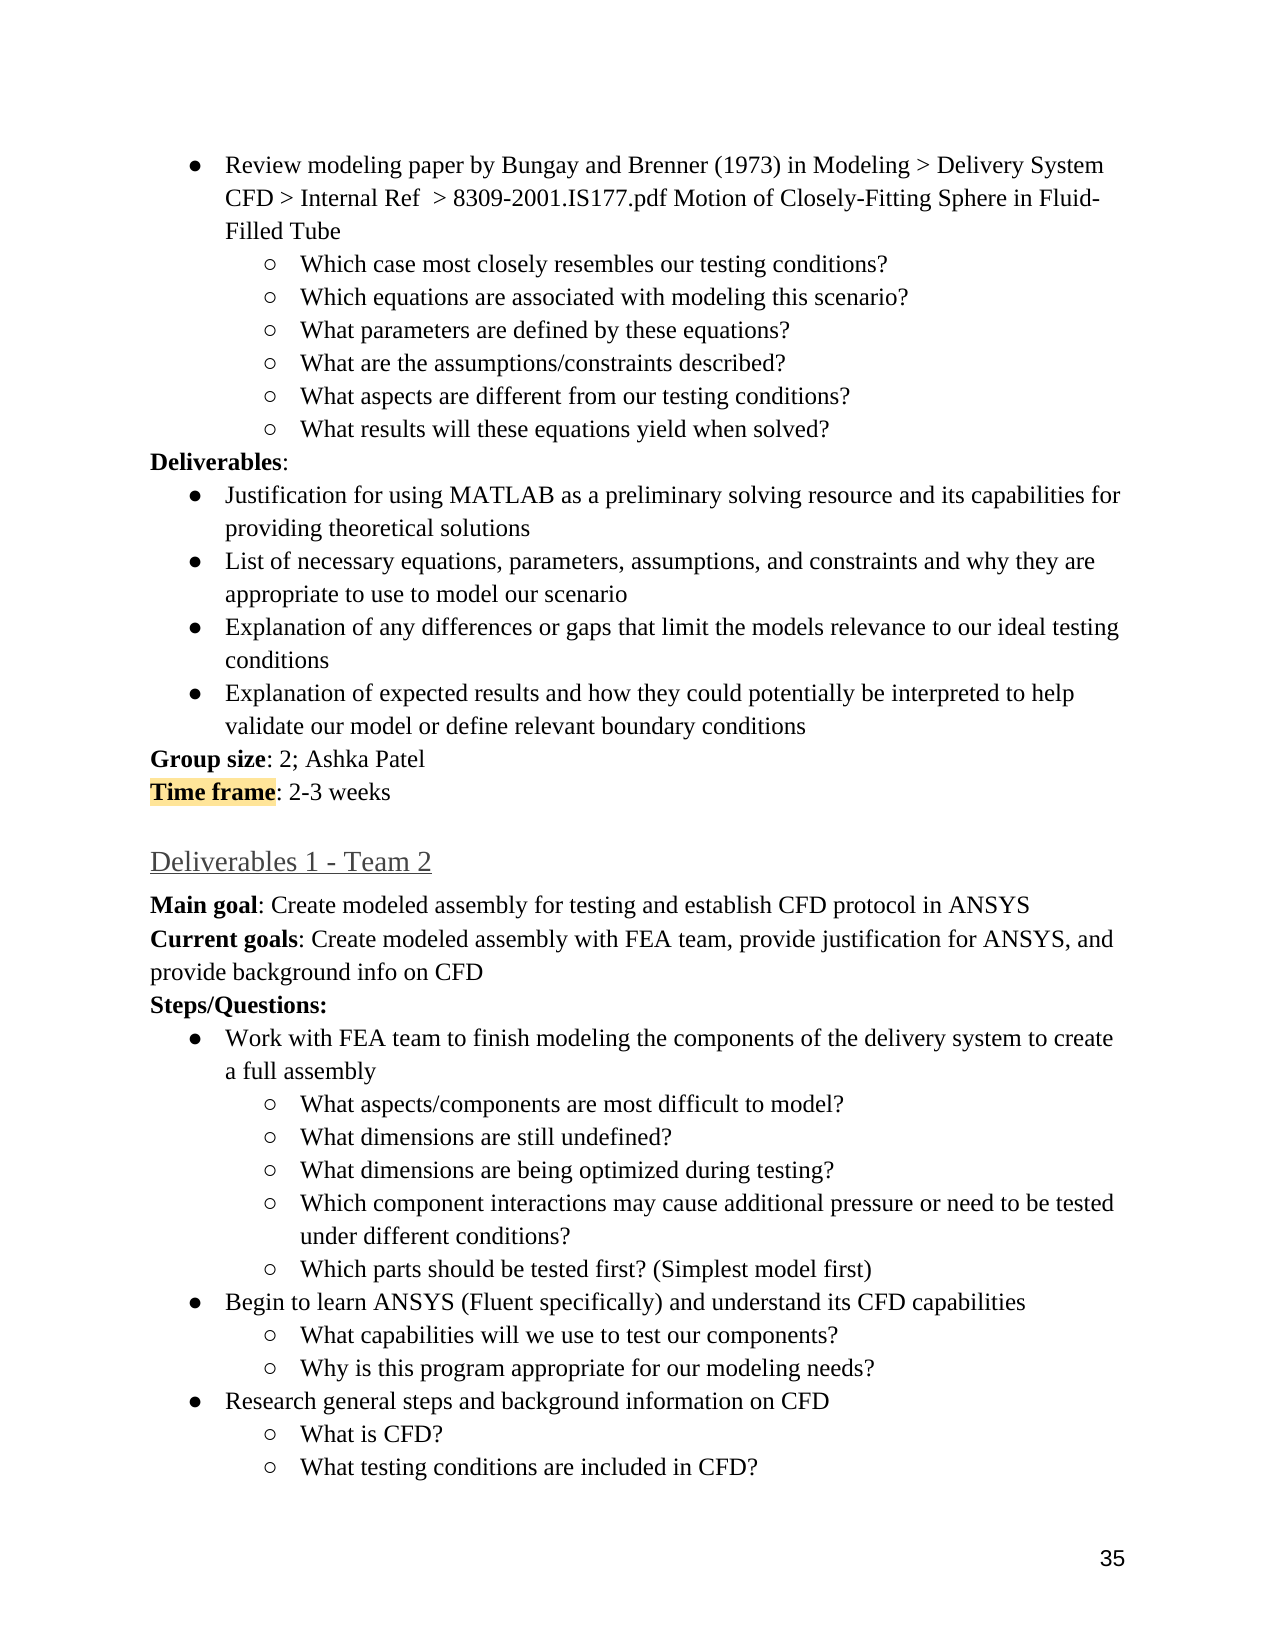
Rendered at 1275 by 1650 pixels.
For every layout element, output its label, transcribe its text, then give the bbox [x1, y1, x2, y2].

list What is CFD? [262, 1419, 1125, 1448]
list What testing conditions are included in CFD? [262, 1452, 1125, 1481]
list Begin to learn ANSYS (Fluent specifically) and understand its CFD capabilities [187, 1287, 1125, 1316]
list Which equations are associated with modeling this scenario? [262, 282, 1125, 311]
list List of necessary equations, parameters, assumptions, and constraints and why they are appropriate to use to model our scenario [187, 546, 1125, 608]
list Explanation of expected results and how they could potentially be interpreted to help validate our model or define relevant boundary conditions [187, 678, 1125, 740]
text Current goals: Create modeled assembly with FEA team, provide justification for ANSYS, and provide background info on CFD [150, 924, 1125, 985]
list Explanation of any differences or gaps that limit the models relevance to our ideal testing conditions [187, 612, 1125, 674]
list What capabilities will we use to test our components? [262, 1320, 1125, 1349]
text Deliverables: [150, 447, 1125, 476]
list What aspects/components are most difficult to model? [262, 1089, 1125, 1117]
list What are the assumptions/constraints described? [262, 348, 1125, 377]
list What results will these equations yield when solved? [262, 414, 1125, 443]
list What dimensions are being optimized during testing? [262, 1155, 1125, 1183]
text Main goal: Create modeled assembly for testing and establish CFD protocol in ANSYS [150, 891, 1125, 919]
list Which case most closely resembles our testing conditions? [262, 249, 1125, 278]
list Research general steps and background information on CFD [187, 1386, 1125, 1415]
list Which component interactions may cause additional pressure or need to be tested under different conditions? [262, 1188, 1125, 1249]
list Justification for using MATLAB as a preliminary solving resource and its capabilities for providing theoretical solutions [187, 480, 1125, 542]
text Steps/Questions: [150, 990, 1125, 1018]
list Work with FEA team to finish modeling the components of the delivery system to create a full assembly [187, 1023, 1125, 1084]
list What parameters are defined by these equations? [262, 315, 1125, 344]
text Group size: 2; Ashka Patel [150, 744, 1125, 773]
list Which parts should be tested first? (Simplest model first) [262, 1254, 1125, 1283]
subtitle Deliverables 1 - Team 2 [150, 844, 1125, 877]
list Review modeling paper by Bungay and Brenner (1973) in Modeling > Delivery System CFD > Internal Ref > 8309-2001.IS177.pdf Motion of Closely-Fitting Sphere in Fluid-Filled Tube [187, 150, 1125, 245]
list What dimensions are still undefined? [262, 1122, 1125, 1151]
list Why is this program appropriate for our modeling needs? [262, 1353, 1125, 1382]
list What aspects are different from our testing conditions? [262, 381, 1125, 410]
text Time frame: 2-3 weeks [150, 777, 1125, 806]
